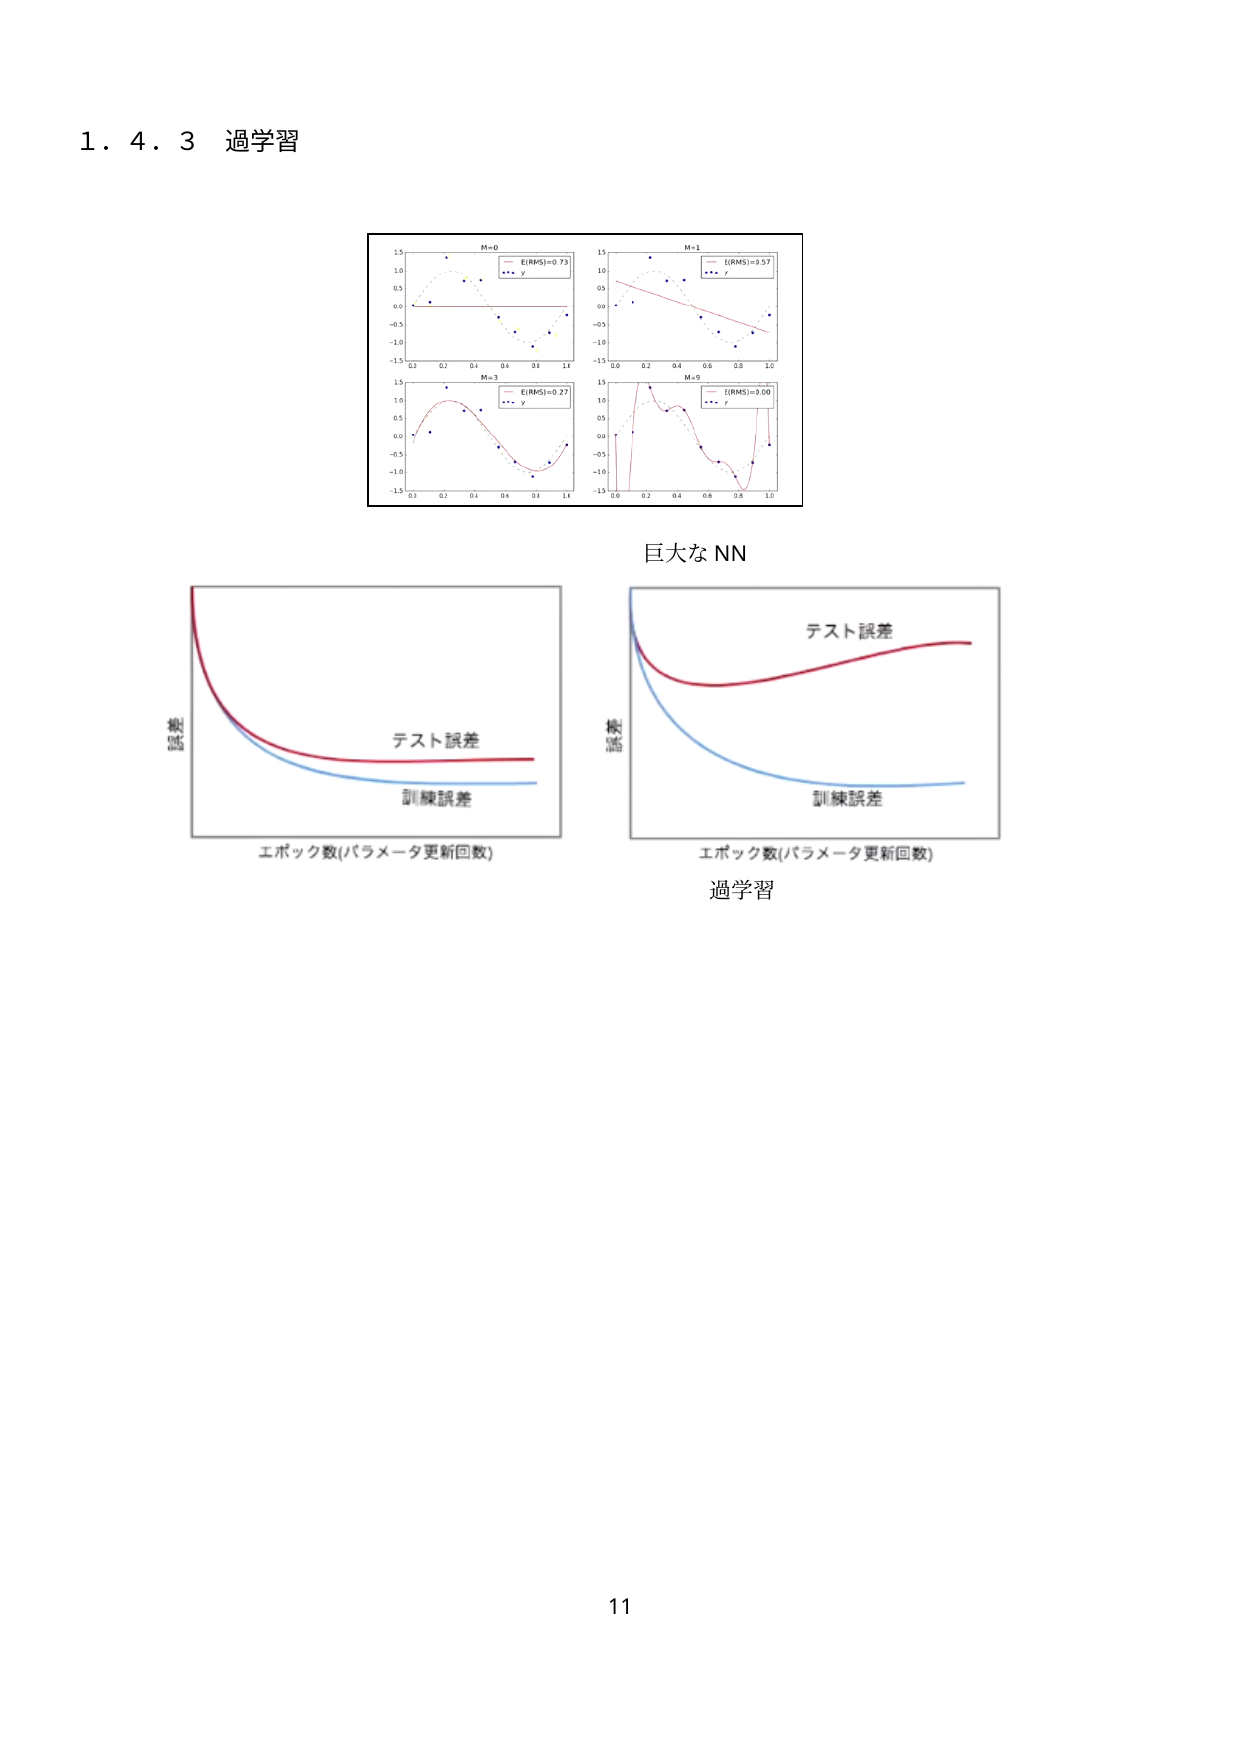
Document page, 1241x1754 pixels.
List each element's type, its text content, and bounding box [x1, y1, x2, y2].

text 巨大なNN [75, 533, 1165, 571]
text 過学習 [75, 871, 1165, 908]
picture [162, 575, 1007, 866]
picture [383, 241, 788, 499]
subtitle １．４．３ 過学習 [75, 121, 1165, 158]
